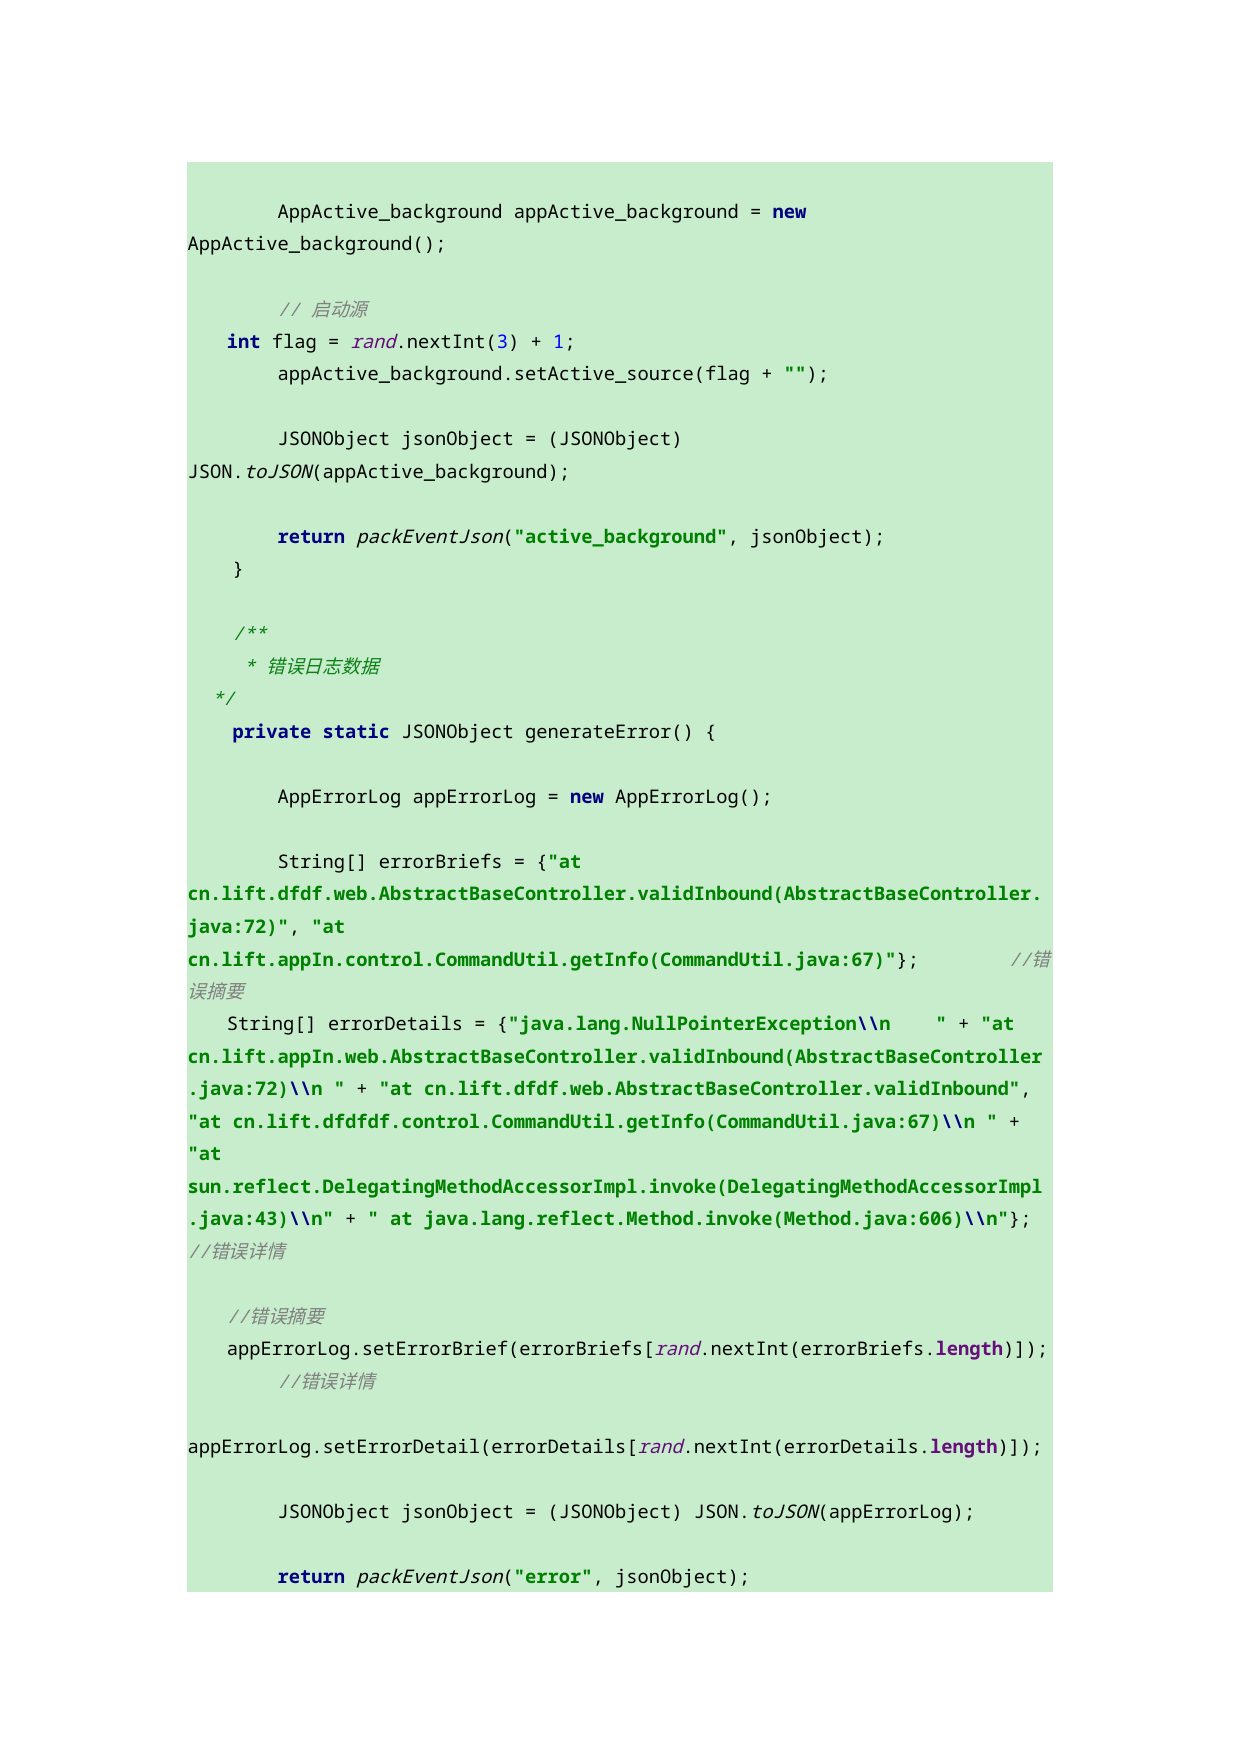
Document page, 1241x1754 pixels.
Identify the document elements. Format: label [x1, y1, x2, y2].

text [187, 162, 1053, 1592]
